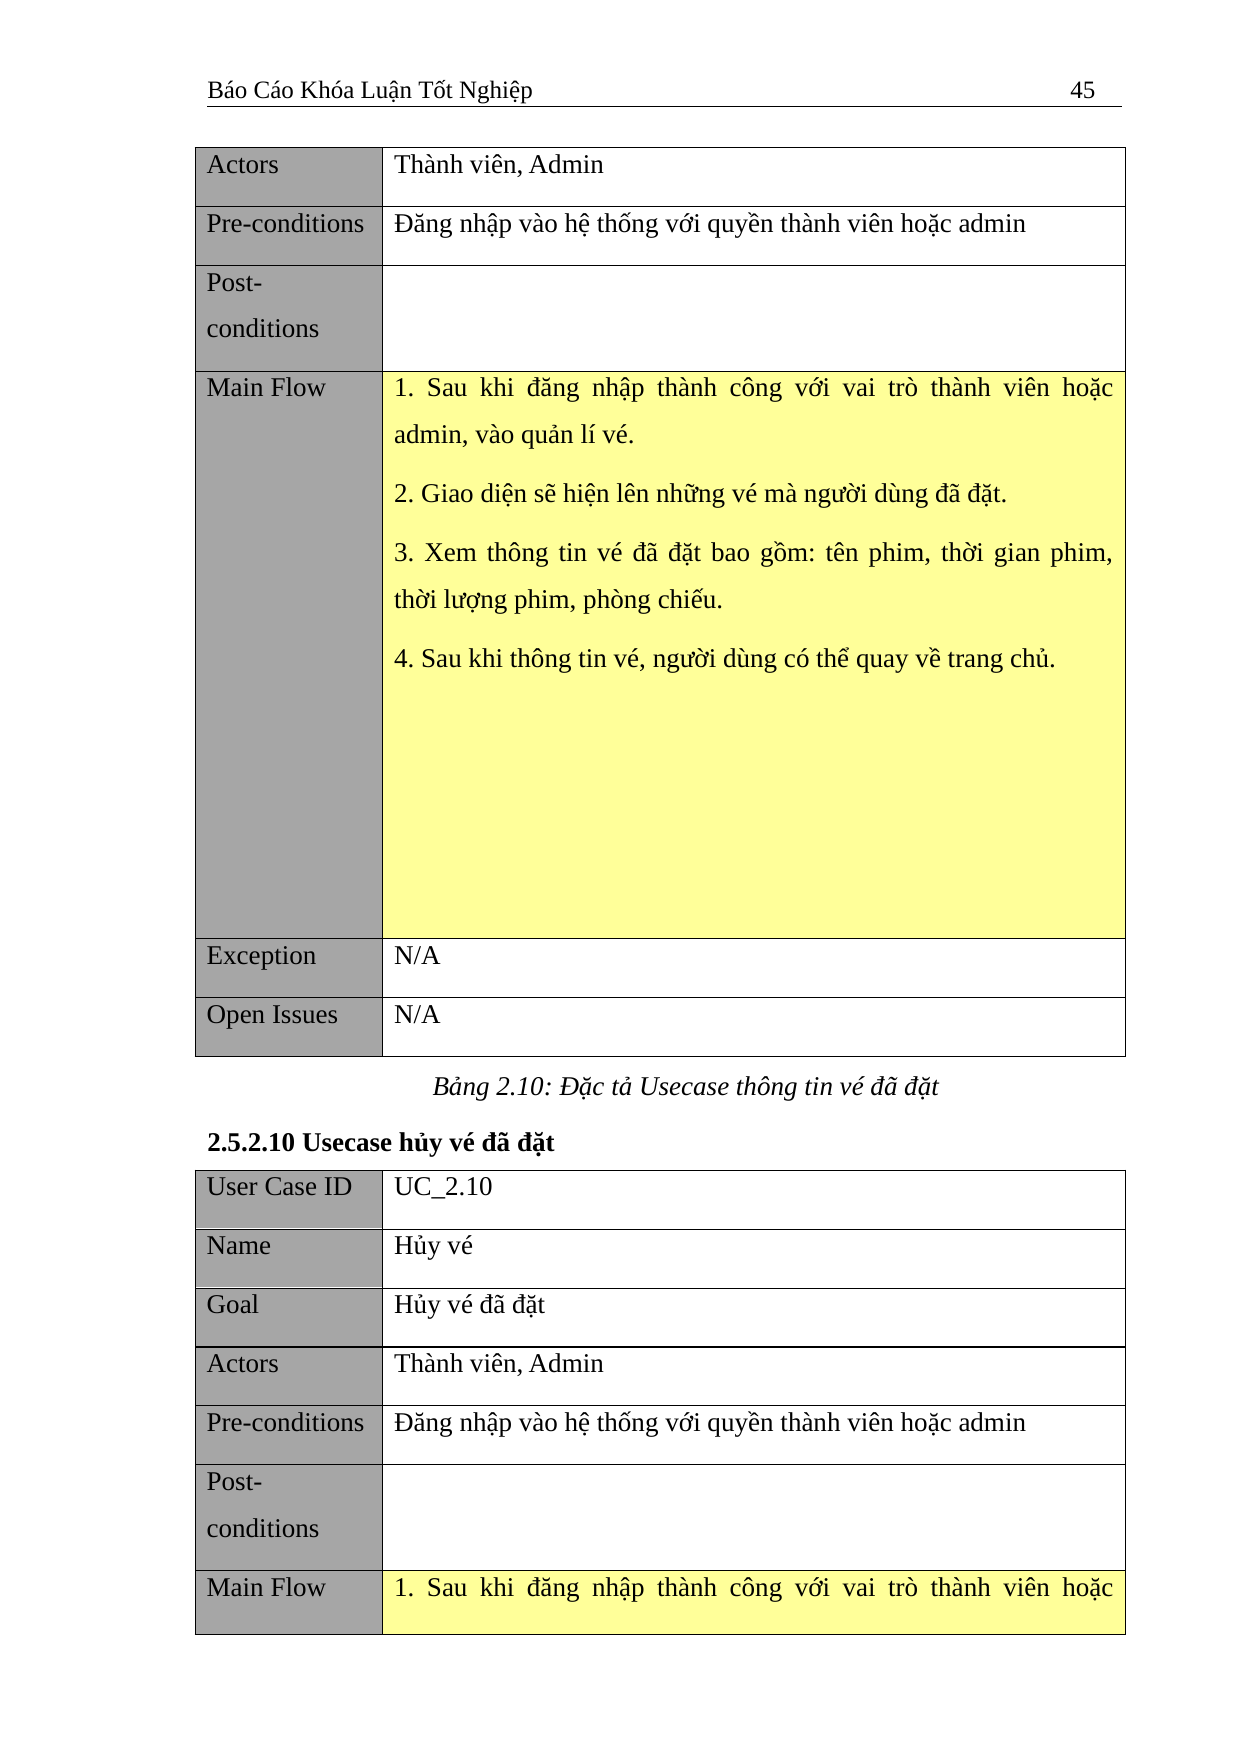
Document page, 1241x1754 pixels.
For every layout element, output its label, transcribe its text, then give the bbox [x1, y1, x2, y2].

table_cell Goal [196, 1289, 382, 1346]
table_header User Case ID [196, 1171, 382, 1228]
table_cell Actors [196, 148, 382, 206]
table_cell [383, 1571, 1125, 1634]
table_cell Actors [196, 1348, 382, 1405]
table_cell 1. Sau khi đăng nhập thành công với vai trò thành viên hoặc admin, vào quản lí vé. 2. Giao diện sẽ hiện lên những vé mà người dùng đã đặt. 3. Xem thông tin vé đã đặt bao gồm: tên phim, thời gian phim, thời lượng phim, phòng chiếu. 4. Sau khi thông tin vé, người dùng có thể quay về trang chủ. [383, 372, 1125, 938]
table_cell [383, 1465, 1125, 1570]
table_cell Đăng nhập vào hệ thống với quyền thành viên hoặc admin [383, 1406, 1125, 1464]
subtitle 2.5.2.10 Usecase hủy vé đã đặt [207, 1126, 1122, 1157]
table_header UC_2.10 [383, 1171, 1125, 1228]
table_cell N/A [383, 939, 1125, 997]
table_cell Name [196, 1230, 382, 1287]
table_cell Hủy vé [383, 1230, 1125, 1287]
table_cell Thành viên, Admin [383, 1348, 1125, 1405]
table_cell Post-conditions [196, 1465, 382, 1570]
table_cell Post-conditions [196, 266, 382, 371]
table_cell Exception [196, 939, 382, 997]
table_cell Pre-conditions [196, 1406, 382, 1464]
text Bảng 2.10: Đặc tả Usecase thông tin vé đã đặt [207, 1070, 1122, 1101]
table_cell Đăng nhập vào hệ thống với quyền thành viên hoặc admin [383, 207, 1125, 265]
table_cell Hủy vé đã đặt [383, 1289, 1125, 1346]
table_cell Open Issues [196, 998, 382, 1056]
table_cell Thành viên, Admin [383, 148, 1125, 206]
table_cell Main Flow [196, 372, 382, 938]
table_cell Main Flow [196, 1571, 382, 1634]
table_cell [383, 266, 1125, 371]
table_cell Pre-conditions [196, 207, 382, 265]
table_cell N/A [383, 998, 1125, 1056]
